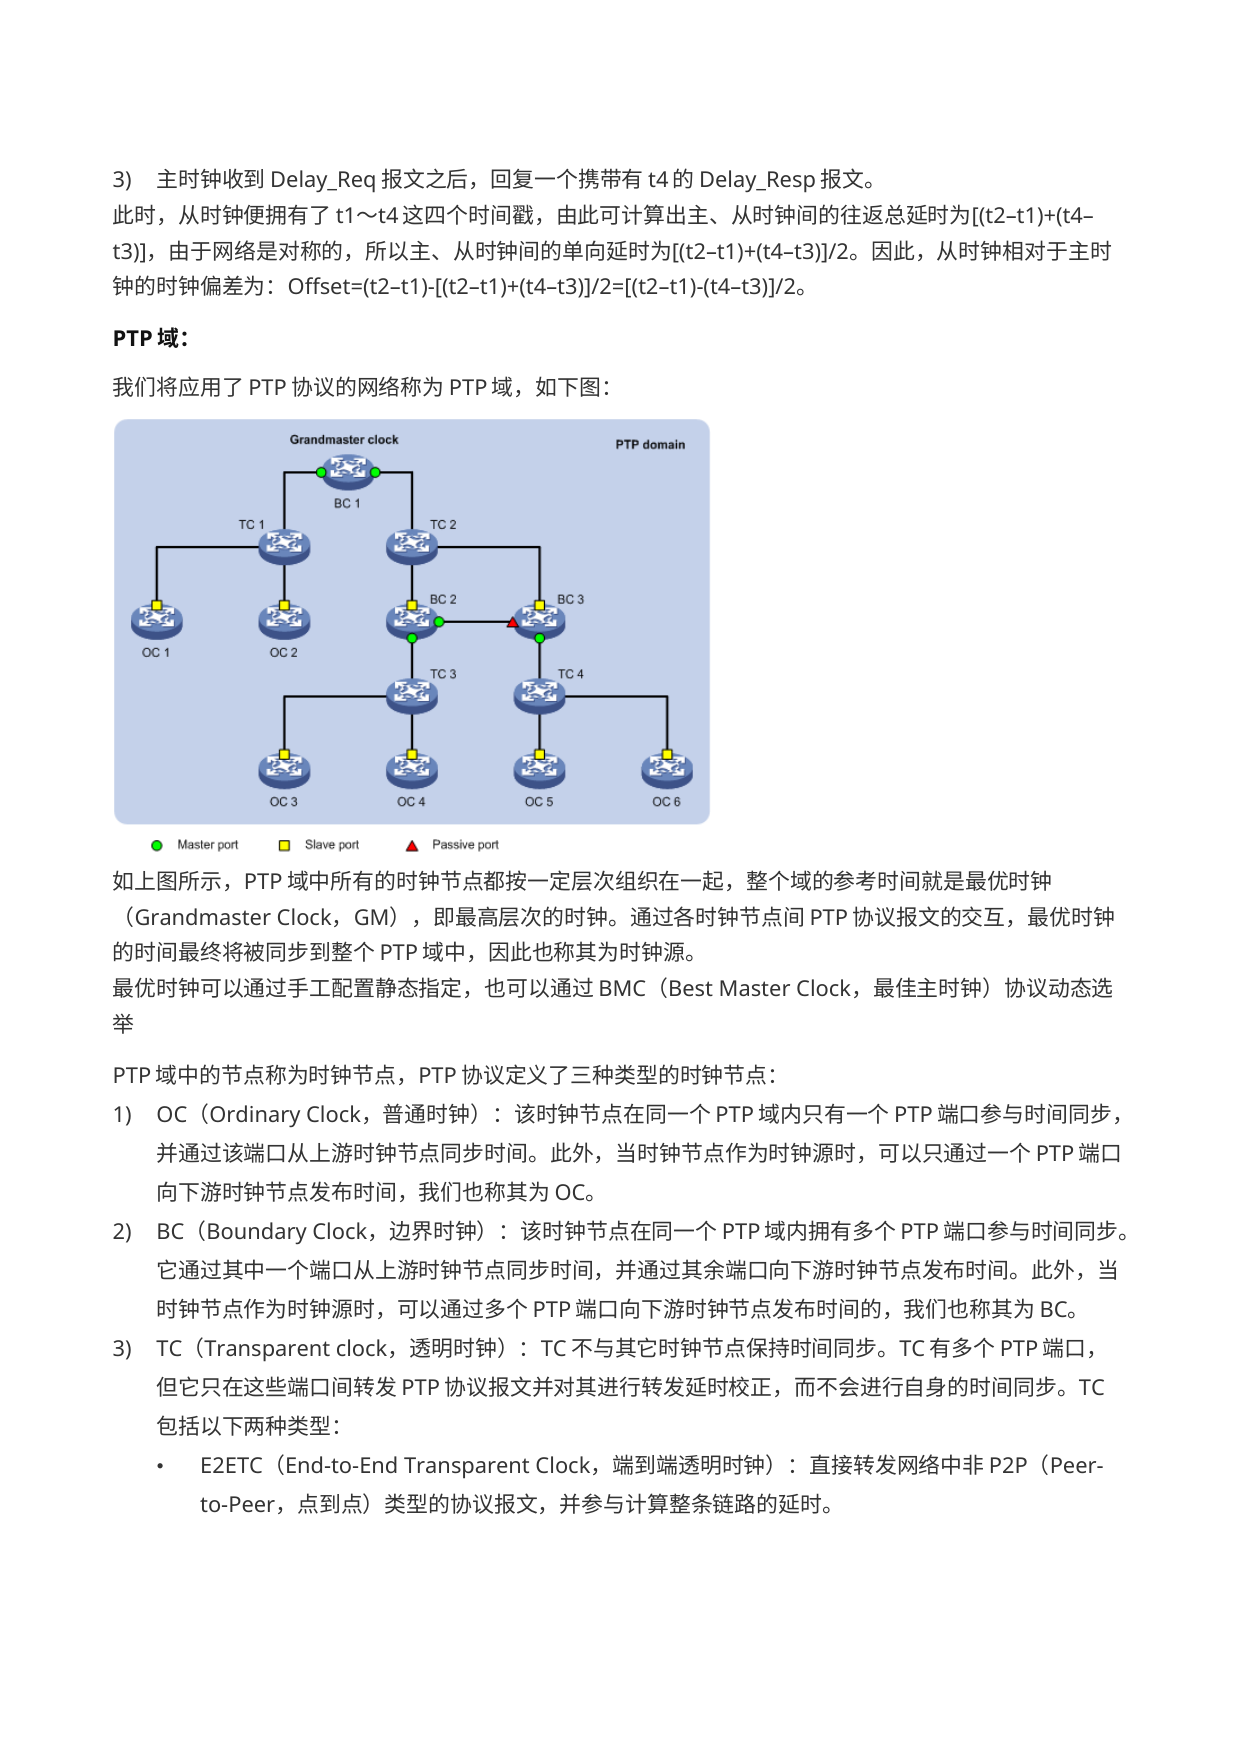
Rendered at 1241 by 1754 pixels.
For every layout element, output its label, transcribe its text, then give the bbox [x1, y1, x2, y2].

list 主时钟收到Delay_Req报文之后，回复一个携带有t4的Delay_Resp报文。 [112, 162, 1128, 194]
text 如上图所示，PTP域中所有的时钟节点都按一定层次组织在一起，整个域的参考时间就是最优时钟（Grandmaster Clock，GM），即最高层次的时钟。通过各时钟节点间PTP协议报文的交互，最优时钟的时间最终将被同步到整个PTP域中，因此也称其为时钟源。 [112, 863, 1128, 967]
list E2ETC（End-to-End Transparent Clock，端到端透明时钟）：直接转发网络中非P2P（Peer-to-Peer，点到点）类型的协议报文，并参与计算整条链路的延时。 [156, 1447, 1128, 1519]
text PTP域中的节点称为时钟节点，PTP协议定义了三种类型的时钟节点： [112, 1058, 1128, 1091]
list BC（Boundary Clock，边界时钟）：该时钟节点在同一个PTP域内拥有多个PTP端口参与时间同步。它通过其中一个端口从上游时钟节点同步时间，并通过其余端口向下游时钟节点发布时间。此外，当时钟节点作为时钟源时，可以通过多个PTP端口向下游时钟节点发布时间的，我们也称其为BC。 [112, 1214, 1128, 1324]
text 最优时钟可以通过手工配置静态指定，也可以通过BMC（Best Master Clock，最佳主时钟）协议动态选举 [112, 971, 1128, 1039]
text 我们将应用了PTP协议的网络称为PTP域，如下图： [112, 370, 1128, 402]
text 此时，从时钟便拥有了t1～t4这四个时间戳，由此可计算出主、从时钟间的往返总延时为[(t2–t1)+(t4–t3)]，由于网络是对称的，所以主、从时钟间的单向延时为[(t2–t1)+(t4–t3)]/2。因此，从时钟相对于主时钟的时钟偏差为：Offset=(t2–t1)-[(t2–t1)+(t4–t3)]/2=[(t2–t1)-(t4–t3)]/2。 [112, 198, 1128, 302]
list TC（Transparent clock，透明时钟）：TC不与其它时钟节点保持时间同步。TC有多个PTP端口，但它只在这些端口间转发PTP协议报文并对其进行转发延时校正，而不会进行自身的时间同步。TC包括以下两种类型： [112, 1331, 1128, 1441]
picture [112, 417, 712, 855]
list OC（Ordinary Clock，普通时钟）：该时钟节点在同一个PTP域内只有一个PTP端口参与时间同步，并通过该端口从上游时钟节点同步时间。此外，当时钟节点作为时钟源时，可以只通过一个PTP端口向下游时钟节点发布时间，我们也称其为OC。 [112, 1097, 1128, 1207]
subtitle PTP域： [112, 321, 1128, 353]
